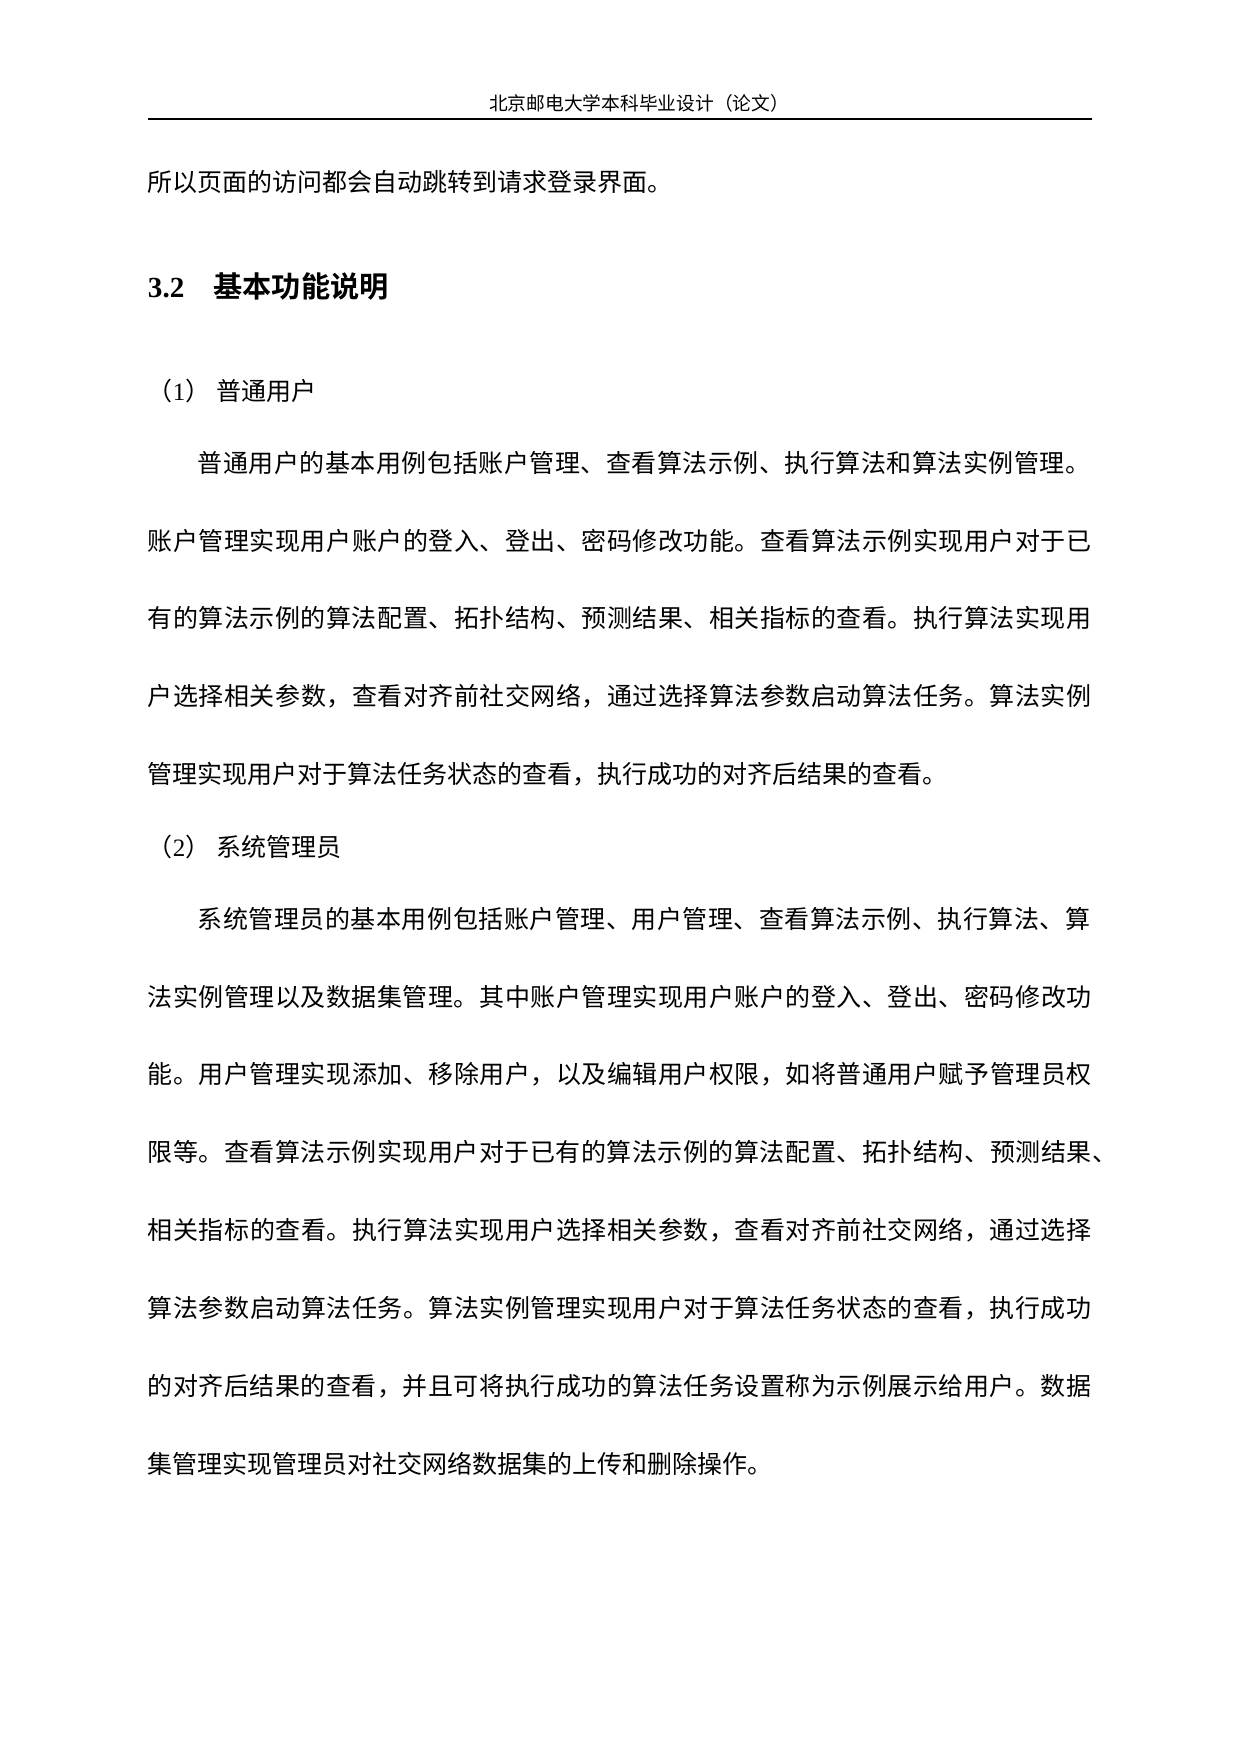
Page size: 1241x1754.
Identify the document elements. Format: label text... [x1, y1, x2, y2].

text （1） 普通用户 [148, 357, 1092, 422]
text 系统管理员的基本用例包括账户管理、用户管理、查看算法示例、执行算法、算法实例管理以及数据集管理。其中账户管理实现用户账户的登入、登出、密码修改功能。用户管理实现添加、移除用户，以及编辑用户权限，如将普通用户赋予管理员权限等。查看算法示例实现用户对于已有的算法示例的算法配置、拓扑结构、预测结果、相关指标的查看。执行算法实现用户选择相关参数，查看对齐前社交网络，通过选择算法参数启动算法任务。算法实例管理实现用户对于算法任务状态的查看，执行成功的对齐后结果的查看，并且可将执行成功的算法任务设置称为示例展示给用户。数据集管理实现管理员对社交网络数据集的上传和删除操作。 [148, 885, 1092, 1495]
text （2） 系统管理员 [148, 813, 1092, 878]
text 普通用户的基本用例包括账户管理、查看算法示例、执行算法和算法实例管理。账户管理实现用户账户的登入、登出、密码修改功能。查看算法示例实现用户对于已有的算法示例的算法配置、拓扑结构、预测结果、相关指标的查看。执行算法实现用户选择相关参数，查看对齐前社交网络，通过选择算法参数启动算法任务。算法实例管理实现用户对于算法任务状态的查看，执行成功的对齐后结果的查看。 [148, 429, 1092, 805]
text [148, 148, 1092, 213]
text 3.2 基本功能说明 [148, 252, 1092, 317]
